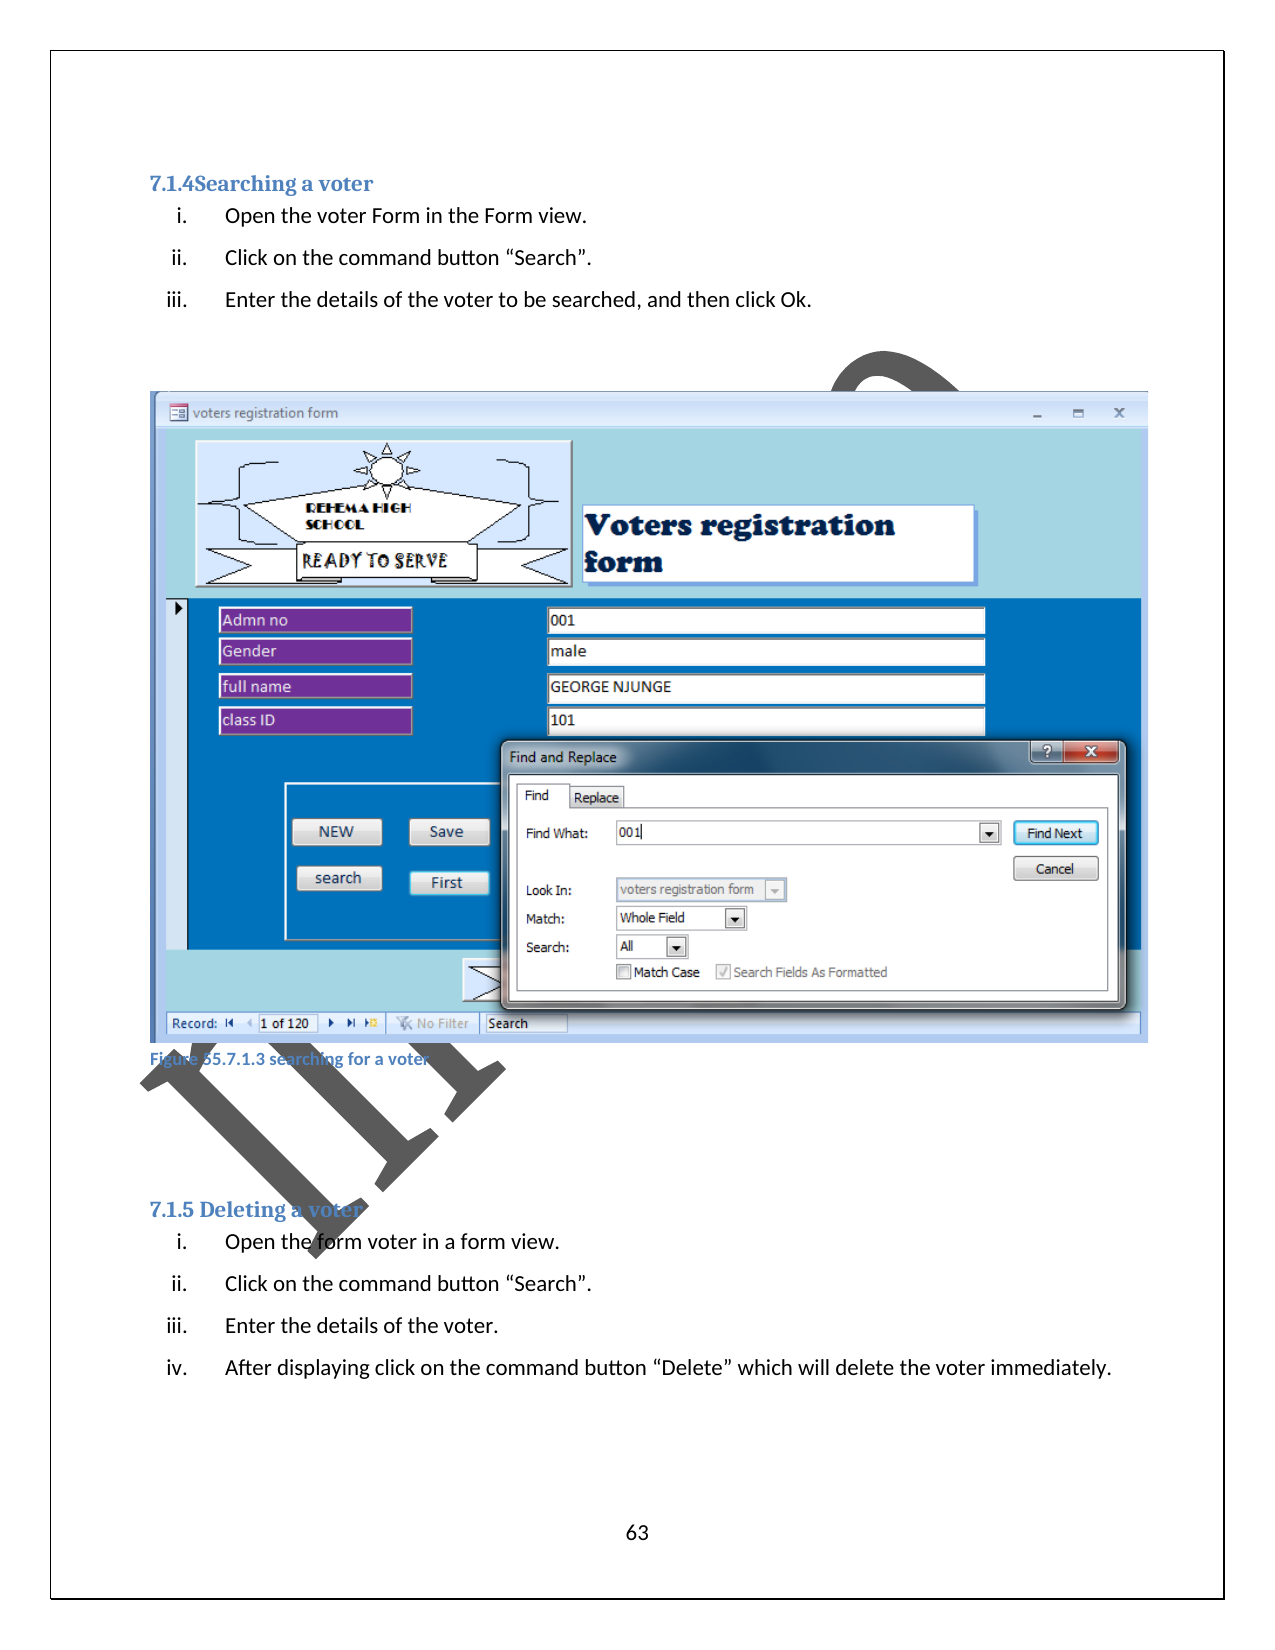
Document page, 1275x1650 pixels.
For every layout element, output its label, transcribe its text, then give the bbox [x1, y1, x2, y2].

subtitle 7.1.5 Deleting a voter [150, 1197, 1124, 1223]
list Click on the command button “Search”. [187, 243, 1124, 271]
list Open the form voter in a form view. [187, 1227, 1124, 1255]
list Enter the details of the voter. [187, 1311, 1124, 1339]
picture [150, 391, 1149, 1043]
list Open the voter Form in the Form view. [187, 201, 1124, 229]
text Figure 56.7.1.3 searching for a voter [150, 1047, 1124, 1070]
list Enter the details of the voter to be searched, and then click Ok. [187, 285, 1124, 313]
list After displaying click on the command button “Delete” which will delete the voter immediately. [187, 1353, 1124, 1381]
subtitle 7.1.4Searching a voter [150, 171, 1124, 197]
list Click on the command button “Search”. [187, 1269, 1124, 1297]
